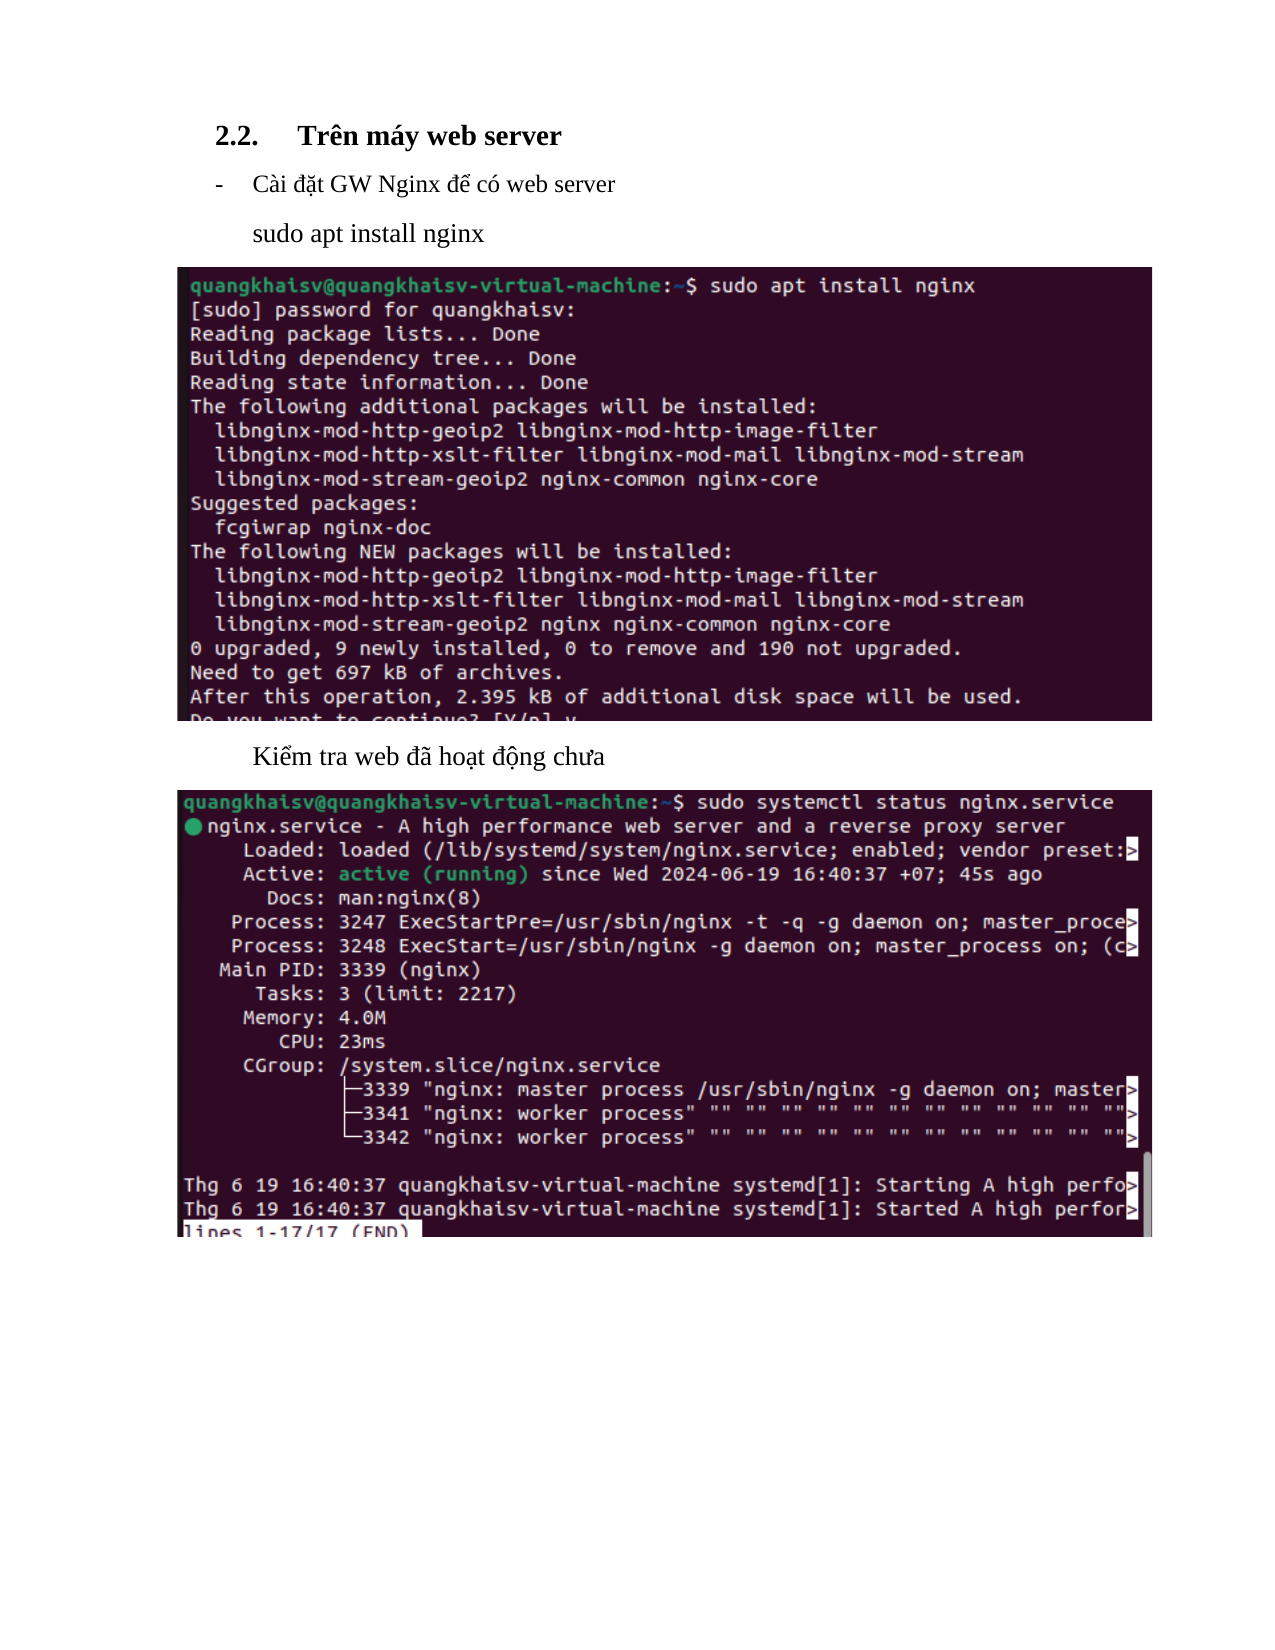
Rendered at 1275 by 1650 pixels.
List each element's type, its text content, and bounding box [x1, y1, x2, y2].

text Kiểm tra web đã hoạt động chưa [177, 740, 1156, 771]
text Trên máy web server [215, 118, 1156, 152]
text sudo apt install nginx [177, 217, 1156, 248]
picture [177, 267, 1153, 721]
list Cài đặt GW Nginx để có web server [215, 169, 1156, 198]
picture [177, 790, 1153, 1237]
